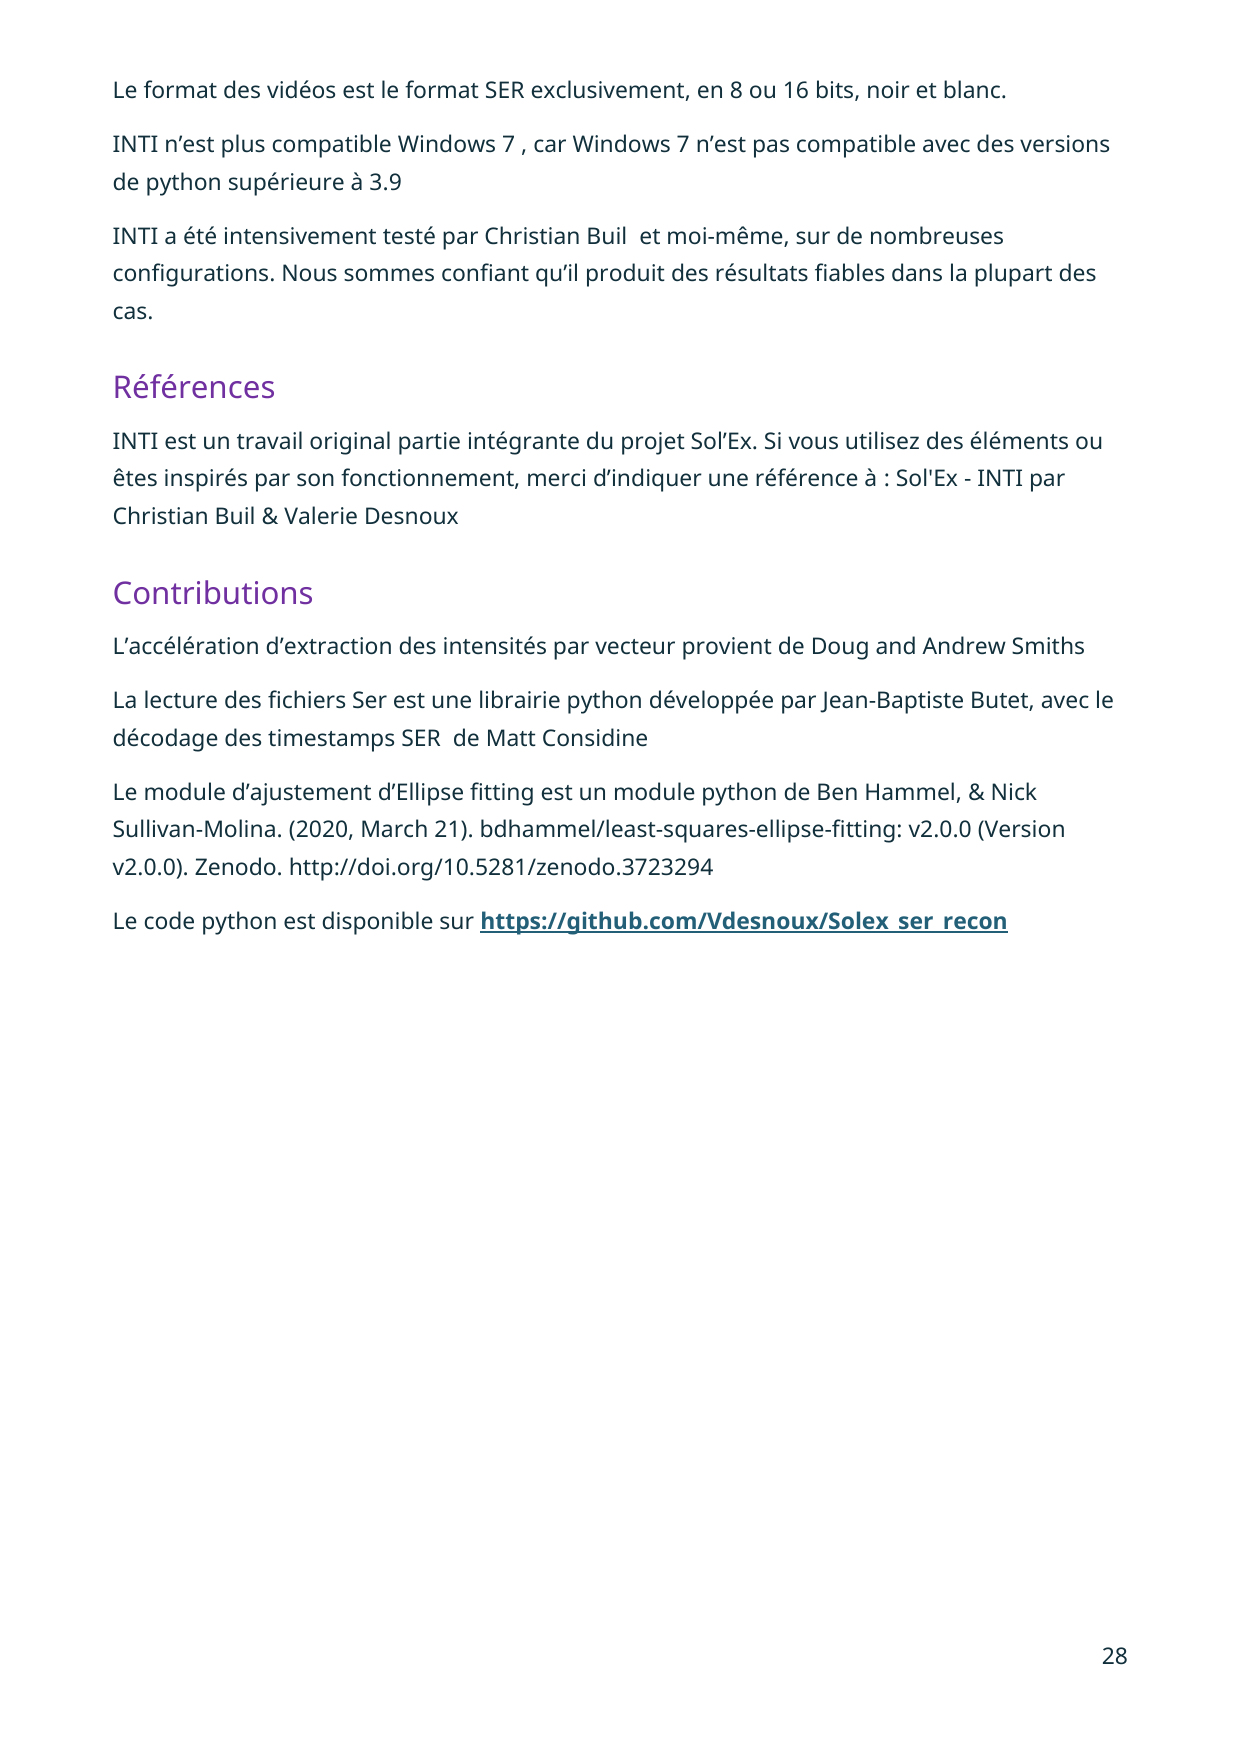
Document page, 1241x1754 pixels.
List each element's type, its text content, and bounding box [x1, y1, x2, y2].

text INTI est un travail original partie intégrante du projet Sol’Ex. Si vous utilisez des éléments ou êtes inspirés par son fonctionnement, merci d’indiquer une référence à : Sol'Ex - INTI par Christian Buil & Valerie Desnoux [112, 425, 1128, 531]
text L’accélération d’extraction des intensités par vecteur provient de Doug and Andrew Smiths [112, 630, 1128, 661]
subtitle Références [112, 366, 1128, 408]
text Le code python est disponible sur https://github.com/Vdesnoux/Solex_ser_recon [112, 905, 1128, 936]
text INTI a été intensivement testé par Christian Buil et moi-même, sur de nombreuses configurations. Nous sommes confiant qu’il produit des résultats fiables dans la plupart des cas. [112, 220, 1128, 326]
text La lecture des fichiers Ser est une librairie python développée par Jean-Baptiste Butet, avec le décodage des timestamps SER de Matt Considine [112, 684, 1128, 753]
text Le format des vidéos est le format SER exclusivement, en 8 ou 16 bits, noir et blanc. [112, 74, 1128, 105]
text Le module d’ajustement d’Ellipse fitting est un module python de Ben Hammel, & Nick Sullivan-Molina. (2020, March 21). bdhammel/least-squares-ellipse-fitting: v2.0.0 (Version v2.0.0). Zenodo. http://doi.org/10.5281/zenodo.3723294 [112, 776, 1128, 882]
subtitle Contributions [112, 571, 1128, 613]
text INTI n’est plus compatible Windows 7 , car Windows 7 n’est pas compatible avec des versions de python supérieure à 3.9 [112, 128, 1128, 197]
